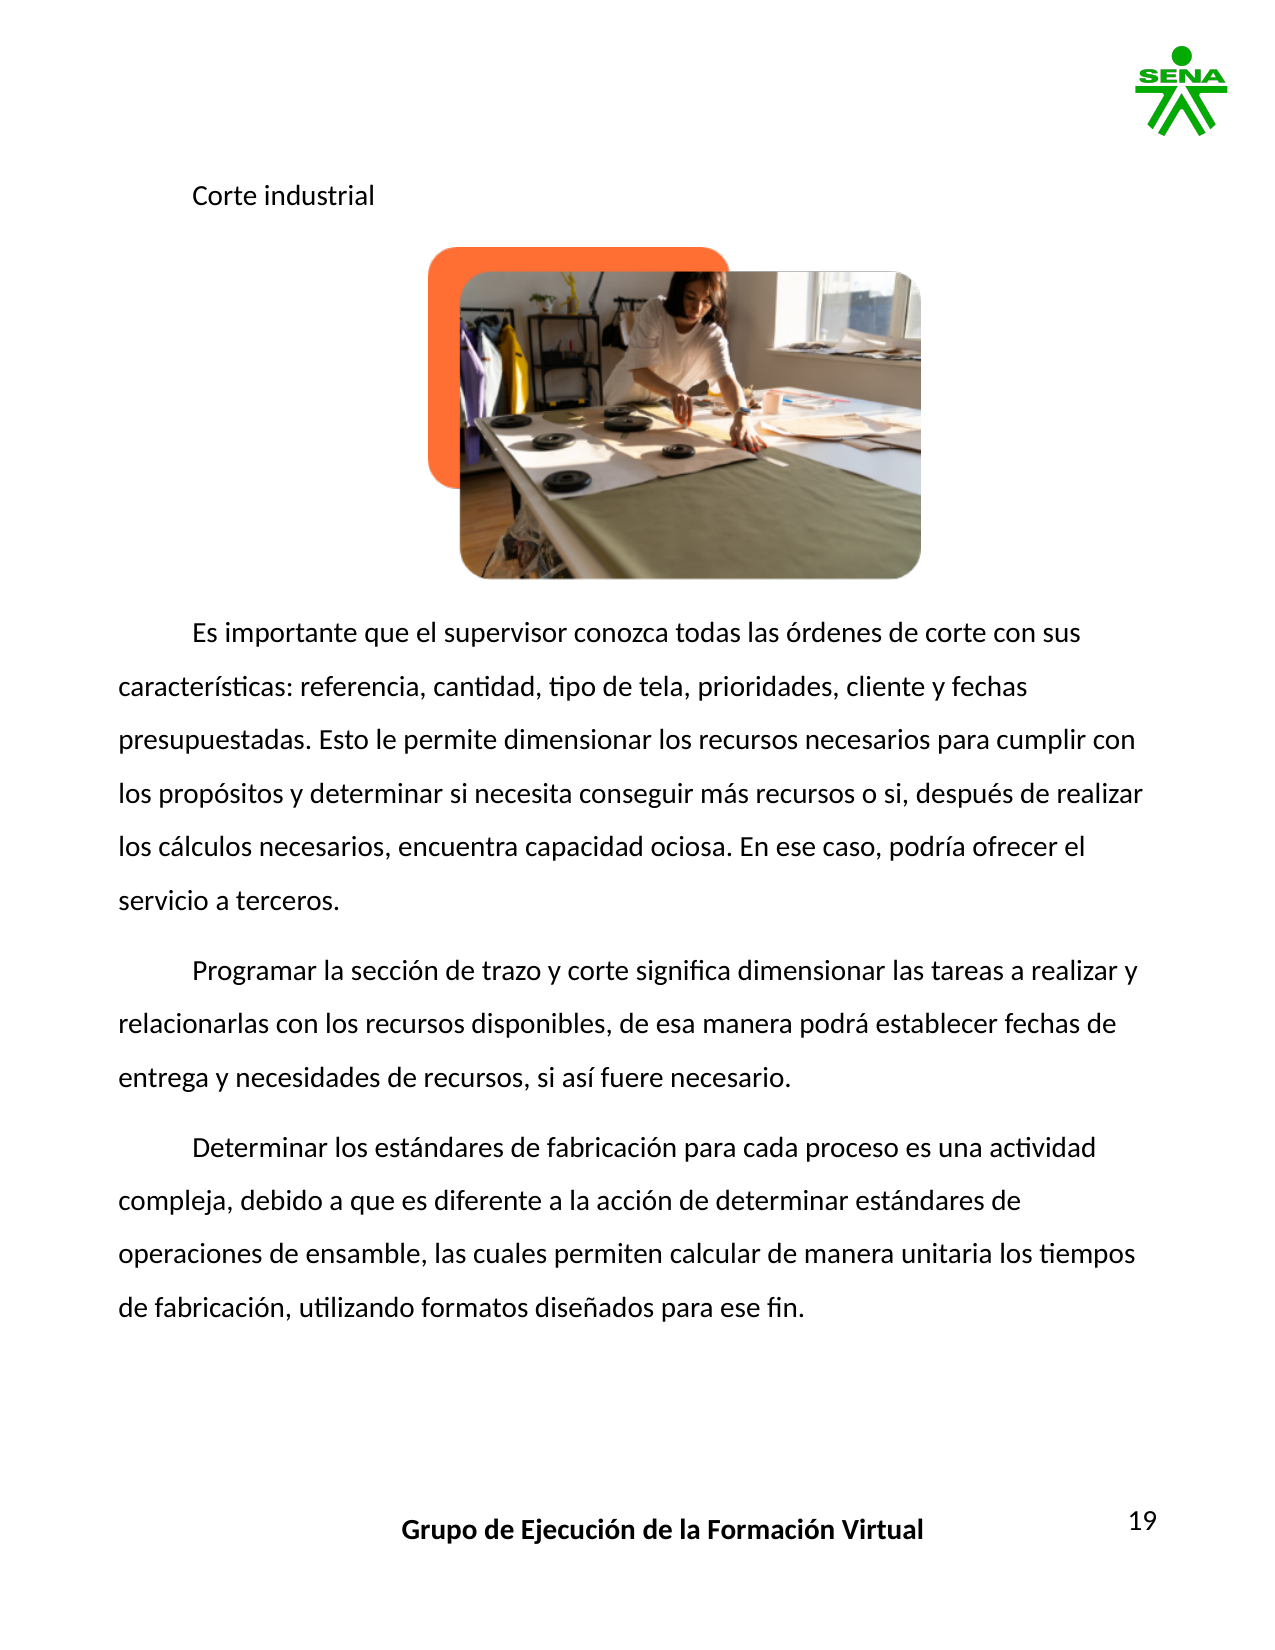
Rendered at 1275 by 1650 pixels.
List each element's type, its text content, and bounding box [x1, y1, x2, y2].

picture [1135, 46, 1228, 136]
text Programar la sección de trazo y corte significa dimensionar las tareas a realizar y relacionarlas con los recursos disponibles, de esa manera podrá establecer fechas de entrega y necesidades de recursos, si así fuere necesario. [118, 952, 1157, 1094]
text Es importante que el supervisor conozca todas las órdenes de corte con sus características: referencia, cantidad, tipo de tela, prioridades, cliente y fechas presupuestadas. Esto le permite dimensionar los recursos necesarios para cumplir con los propósitos y determinar si necesita conseguir más recursos o si, después de realizar los cálculos necesarios, encuentra capacidad ociosa. En ese caso, podría ofrecer el servicio a terceros. [118, 614, 1157, 917]
picture [428, 247, 921, 580]
text Determinar los estándares de fabricación para cada proceso es una actividad compleja, debido a que es diferente a la acción de determinar estándares de operaciones de ensamble, las cuales permiten calcular de manera unitaria los tiempos de fabricación, utilizando formatos diseñados para ese fin. [118, 1129, 1157, 1325]
text Corte industrial [118, 177, 1157, 213]
